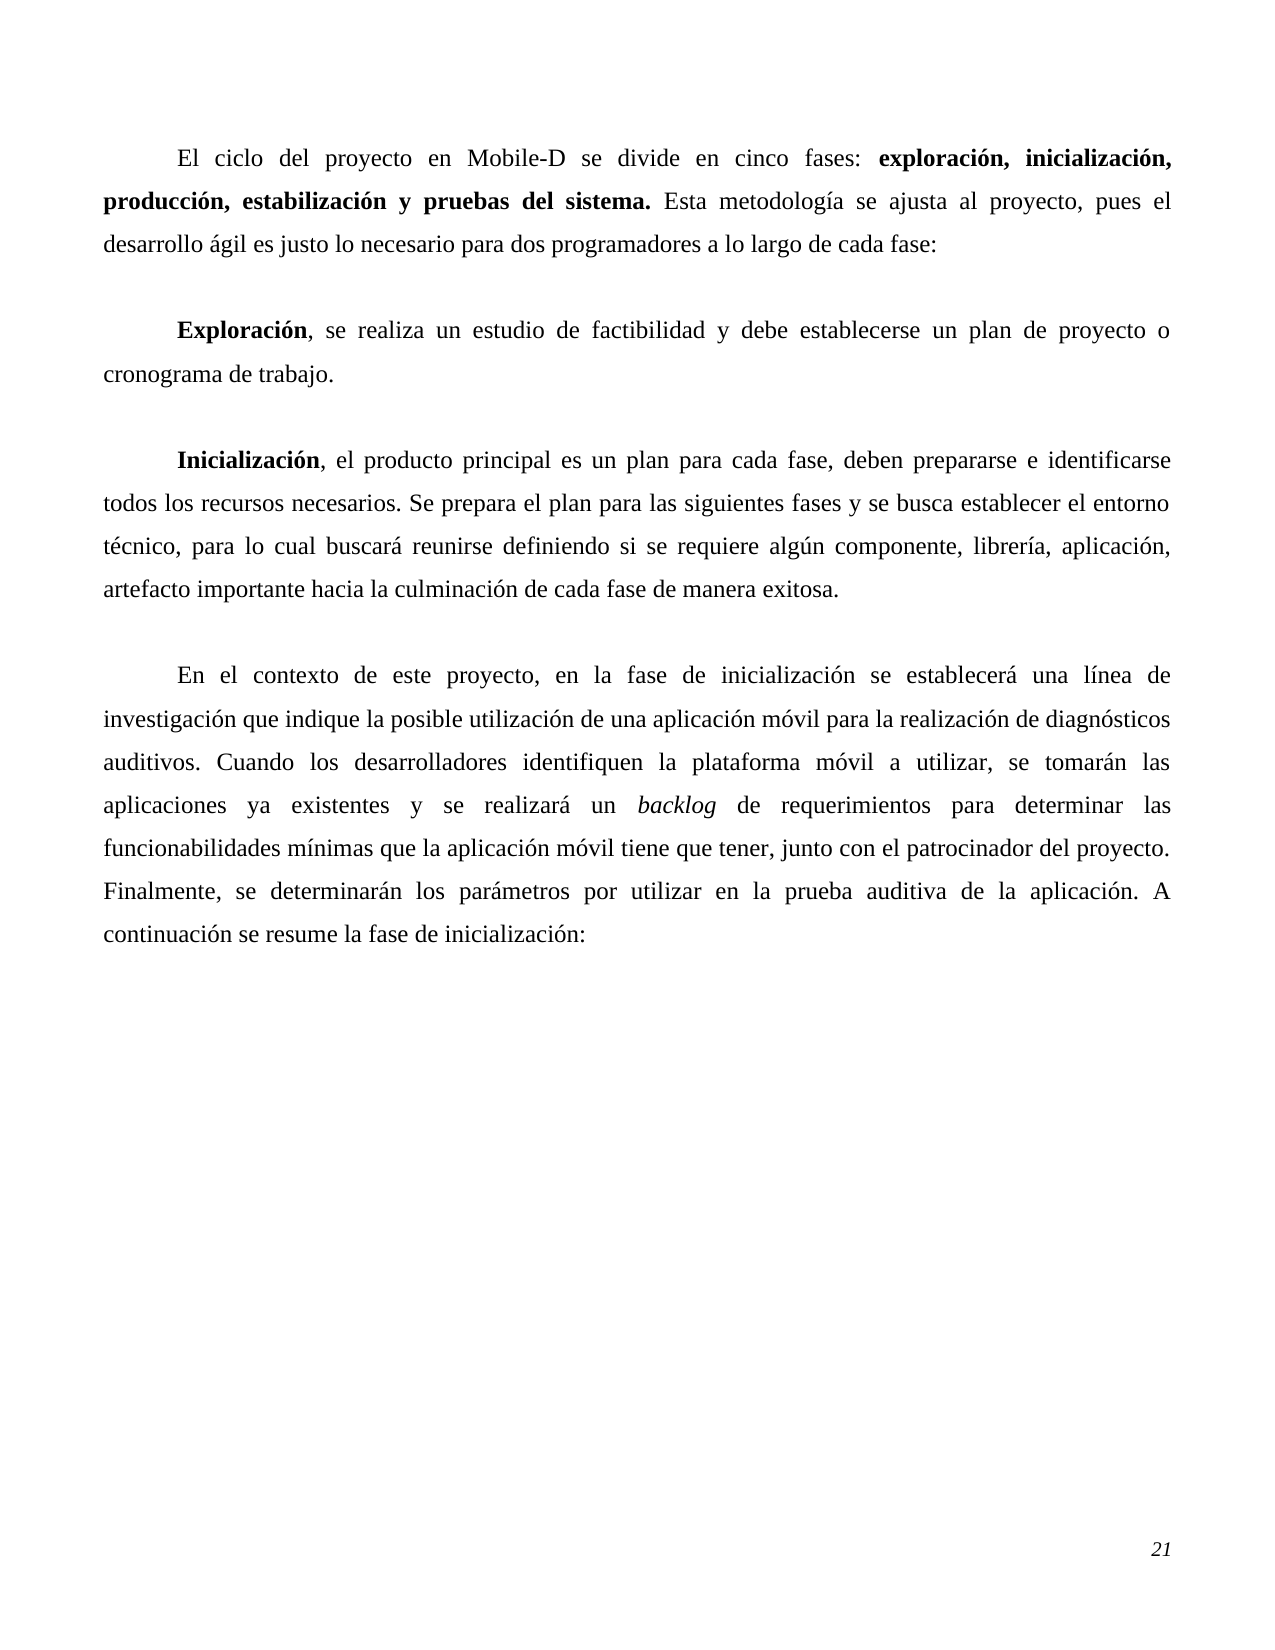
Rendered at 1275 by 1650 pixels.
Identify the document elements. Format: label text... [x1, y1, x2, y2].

text El ciclo del proyecto en Mobile-D se divide en cinco fases: exploración, inicialización, producción, estabilización y pruebas del sistema. Esta metodología se ajusta al proyecto, pues el desarrollo ágil es justo lo necesario para dos programadores a lo largo de cada fase: [103, 143, 1172, 258]
text Exploración, se realiza un estudio de factibilidad y debe establecerse un plan de proyecto o cronograma de trabajo. [103, 316, 1172, 387]
text Inicialización, el producto principal es un plan para cada fase, deben prepararse e identificarse todos los recursos necesarios. Se prepara el plan para las siguientes fases y se busca establecer el entorno técnico, para lo cual buscará reunirse definiendo si se requiere algún componente, librería, aplicación, artefacto importante hacia la culminación de cada fase de manera exitosa. [103, 445, 1172, 603]
text En el contexto de este proyecto, en la fase de inicialización se establecerá una línea de investigación que indique la posible utilización de una aplicación móvil para la realización de diagnósticos auditivos. Cuando los desarrolladores identifiquen la plataforma móvil a utilizar, se tomarán las aplicaciones ya existentes y se realizará un backlog de requerimientos para determinar las funcionabilidades mínimas que la aplicación móvil tiene que tener, junto con el patrocinador del proyecto. Finalmente, se determinarán los parámetros por utilizar en la prueba auditiva de la aplicación. A continuación se resume la fase de inicialización: [103, 661, 1172, 948]
